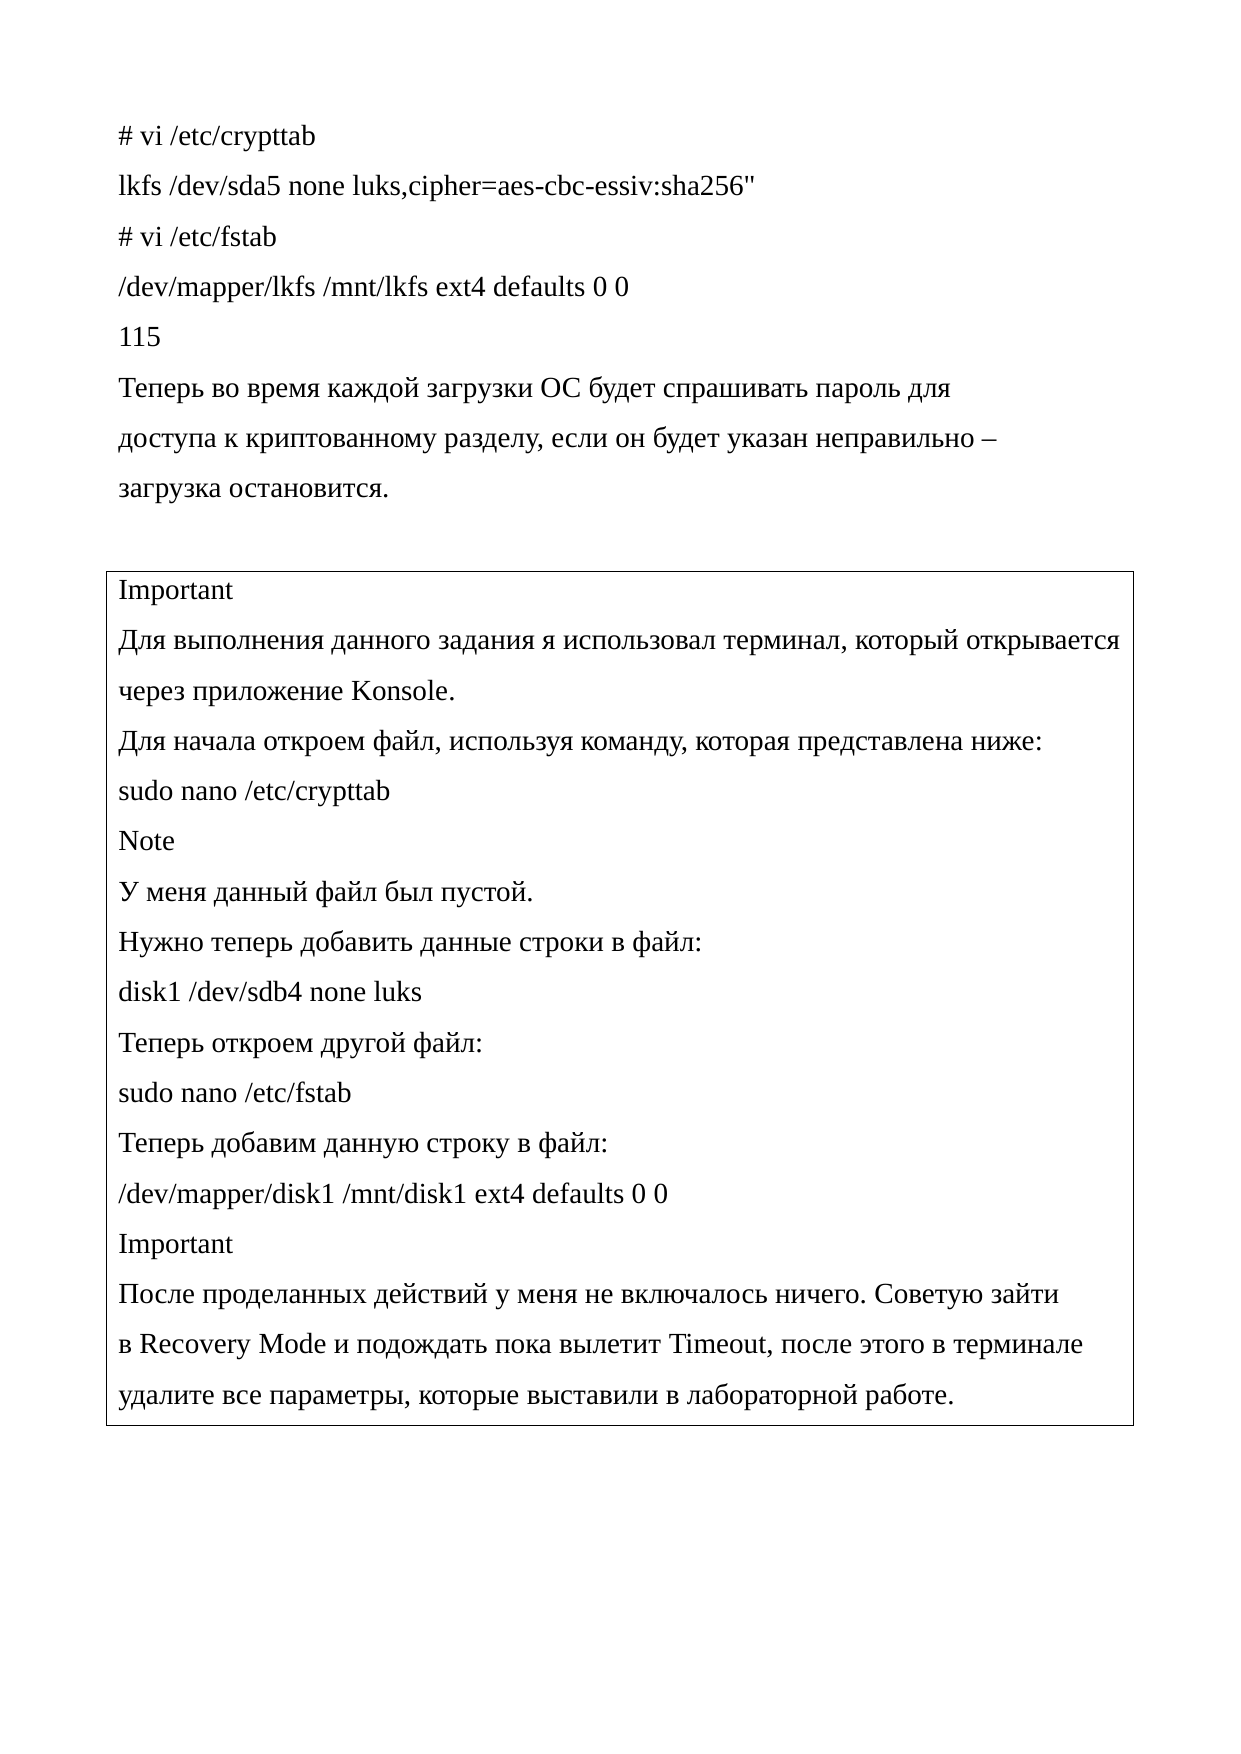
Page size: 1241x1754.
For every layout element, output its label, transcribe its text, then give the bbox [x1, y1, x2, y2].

text доступа к криптованному разделу, если он будет указан неправильно – [118, 420, 1122, 453]
text /dev/mapper/lkfs /mnt/lkfs ext4 defaults 0 0 [118, 269, 1122, 303]
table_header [107, 572, 1133, 1425]
text lkfs /dev/sda5 none luks,cipher=aes-cbc-essiv:sha256" [118, 168, 1122, 202]
text # vi /etc/crypttab [118, 118, 1122, 152]
text 115 [118, 319, 1122, 353]
text Теперь во время каждой загрузки ОС будет спрашивать пароль для [118, 370, 1122, 403]
text # vi /etc/fstab [118, 219, 1122, 252]
text загрузка остановится. [118, 470, 1122, 504]
